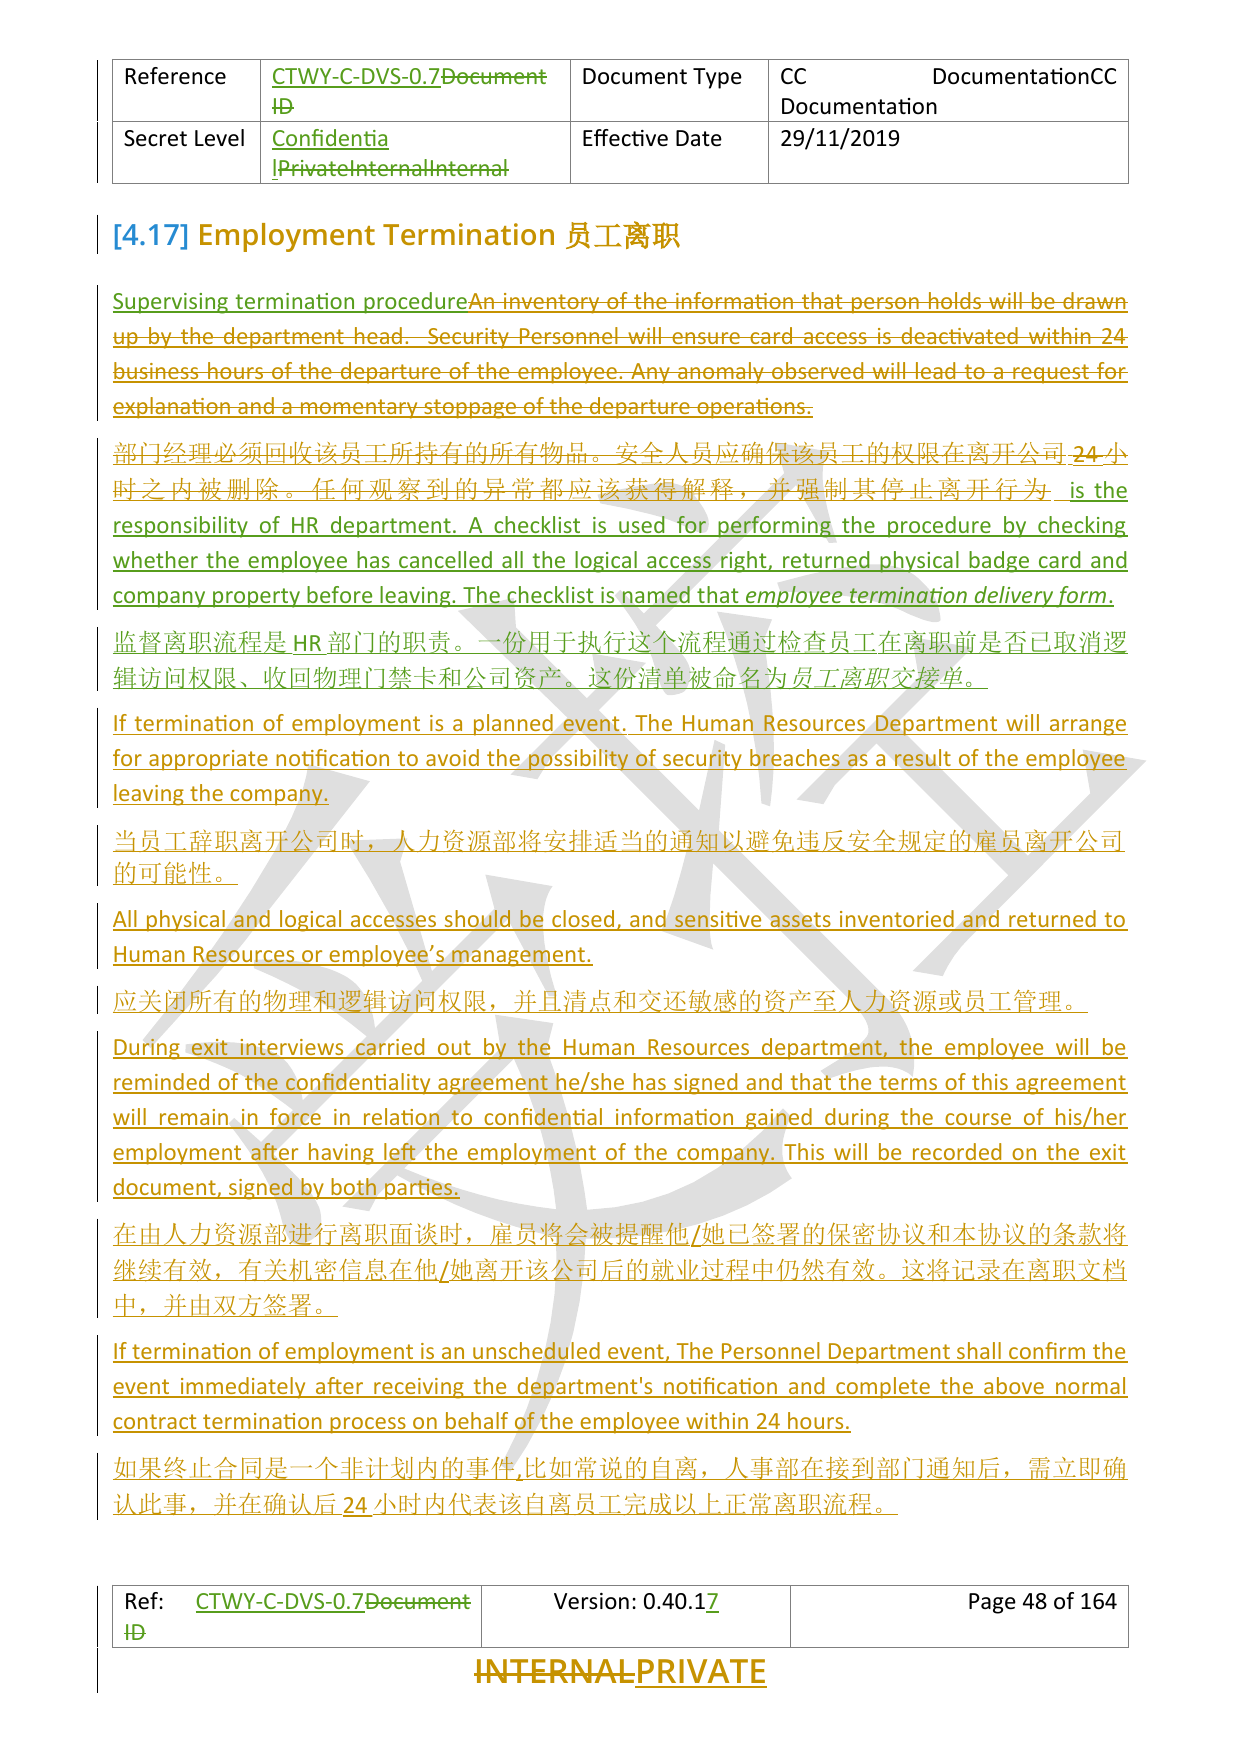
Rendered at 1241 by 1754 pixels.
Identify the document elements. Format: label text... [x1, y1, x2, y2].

title Employment Termination 员工离职 [112, 215, 1128, 254]
